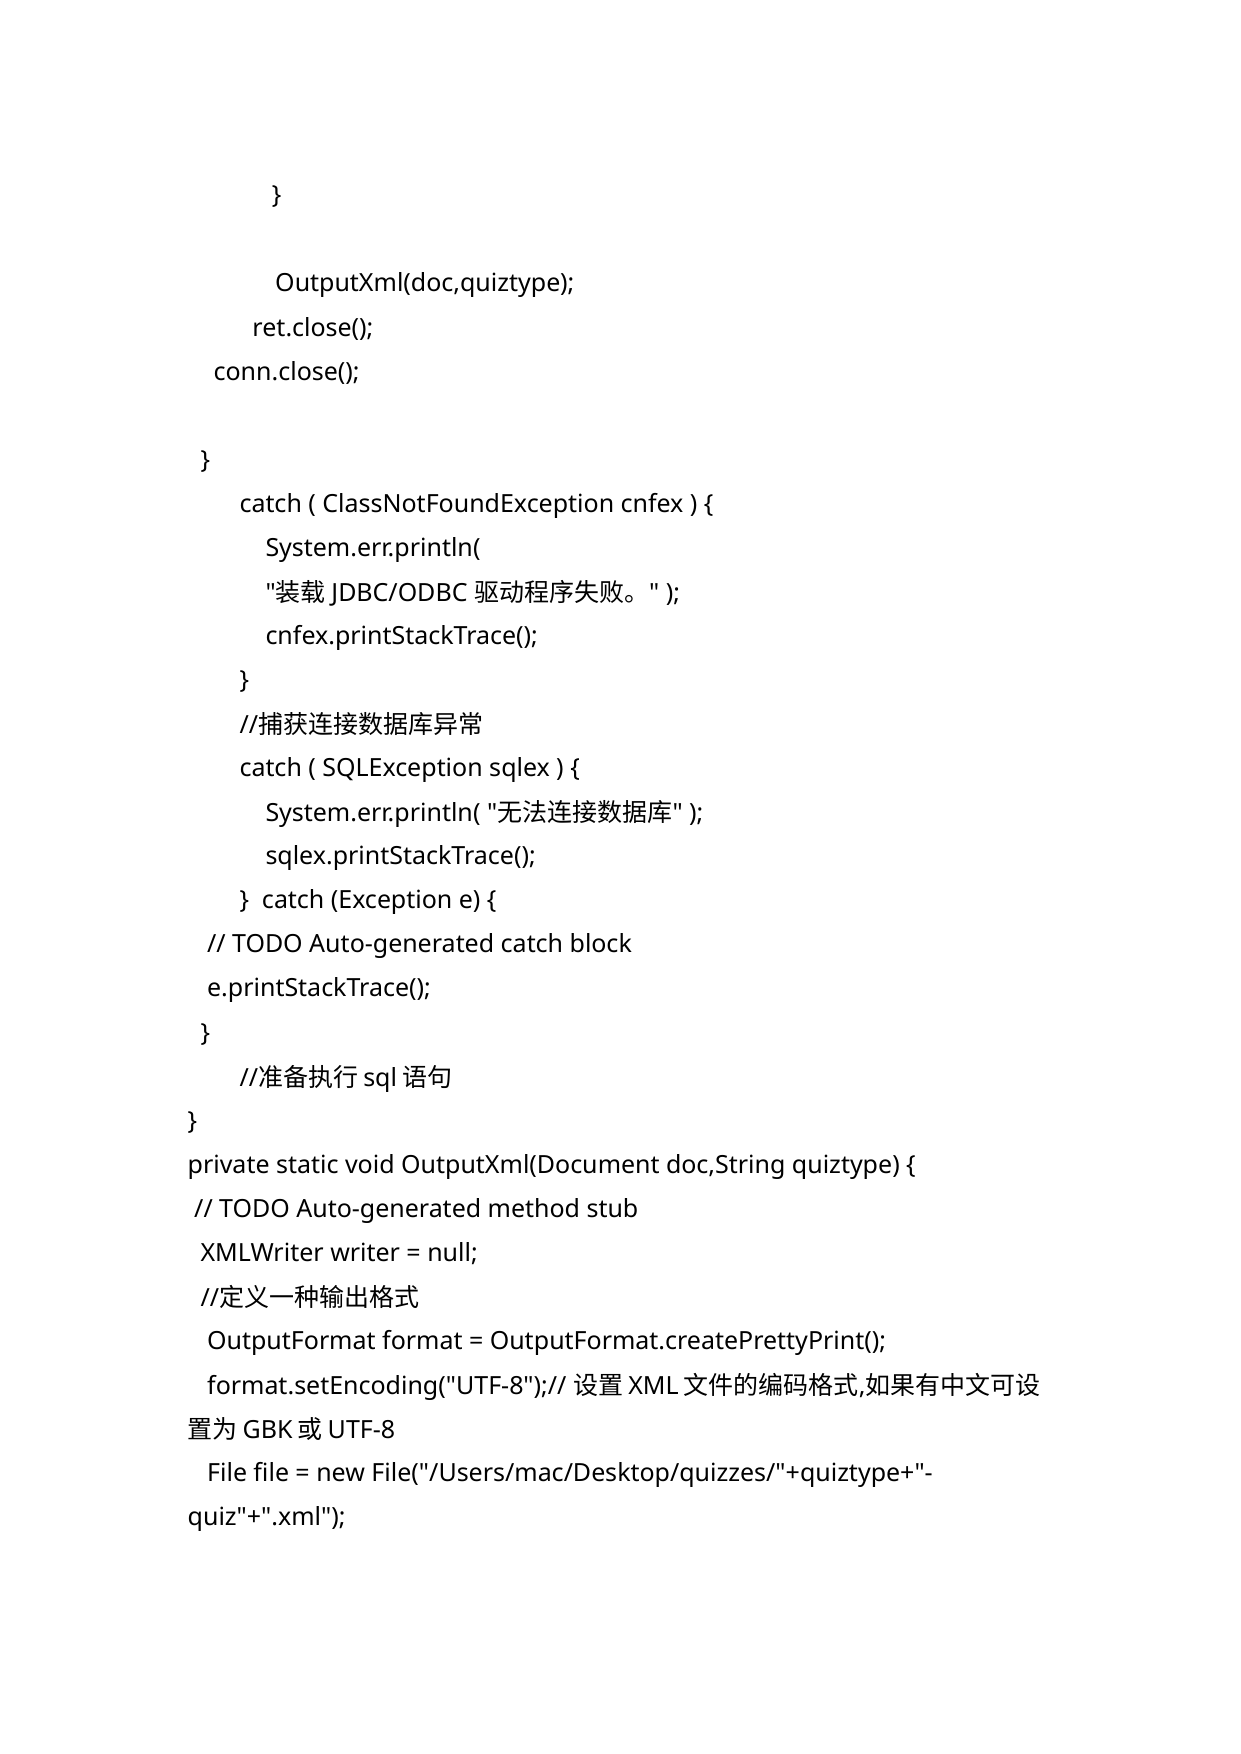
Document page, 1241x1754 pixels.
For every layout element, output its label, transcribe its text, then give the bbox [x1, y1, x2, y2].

text OutputXml(doc,quiztype); [187, 260, 1053, 304]
text File file = new File("/Users/mac/Desktop/quizzes/"+quiztype+"-quiz"+".xml"); [187, 1450, 1053, 1538]
text catch ( SQLException sqlex ) { [187, 745, 1053, 789]
text } [187, 1097, 1053, 1141]
text //捕获连接数据库异常 [187, 701, 1053, 745]
text //定义一种输出格式 [187, 1273, 1053, 1318]
text } [187, 1009, 1053, 1053]
text } catch (Exception e) { [187, 877, 1053, 921]
text sqlex.printStackTrace(); [187, 833, 1053, 877]
text System.err.println( "无法连接数据库" ); [187, 789, 1053, 833]
text private static void OutputXml(Document doc,String quiztype) { [187, 1141, 1053, 1185]
text "装载 JDBC/ODBC 驱动程序失败。" ); [187, 568, 1053, 613]
text ret.close(); [187, 304, 1053, 348]
text // TODO Auto-generated catch block [187, 921, 1053, 965]
text System.err.println( [187, 524, 1053, 568]
text XMLWriter writer = null; [187, 1229, 1053, 1273]
text format.setEncoding("UTF-8");// 设置XML文件的编码格式,如果有中文可设置为GBK或UTF-8 [187, 1362, 1053, 1450]
text catch ( ClassNotFoundException cnfex ) { [187, 480, 1053, 524]
text } [187, 436, 1053, 480]
text // TODO Auto-generated method stub [187, 1185, 1053, 1229]
text } [187, 657, 1053, 701]
text e.printStackTrace(); [187, 965, 1053, 1009]
text cnfex.printStackTrace(); [187, 613, 1053, 657]
text } [187, 172, 1053, 216]
text //准备执行sql语句 [187, 1053, 1053, 1097]
text OutputFormat format = OutputFormat.createPrettyPrint(); [187, 1318, 1053, 1362]
text conn.close(); [187, 348, 1053, 392]
